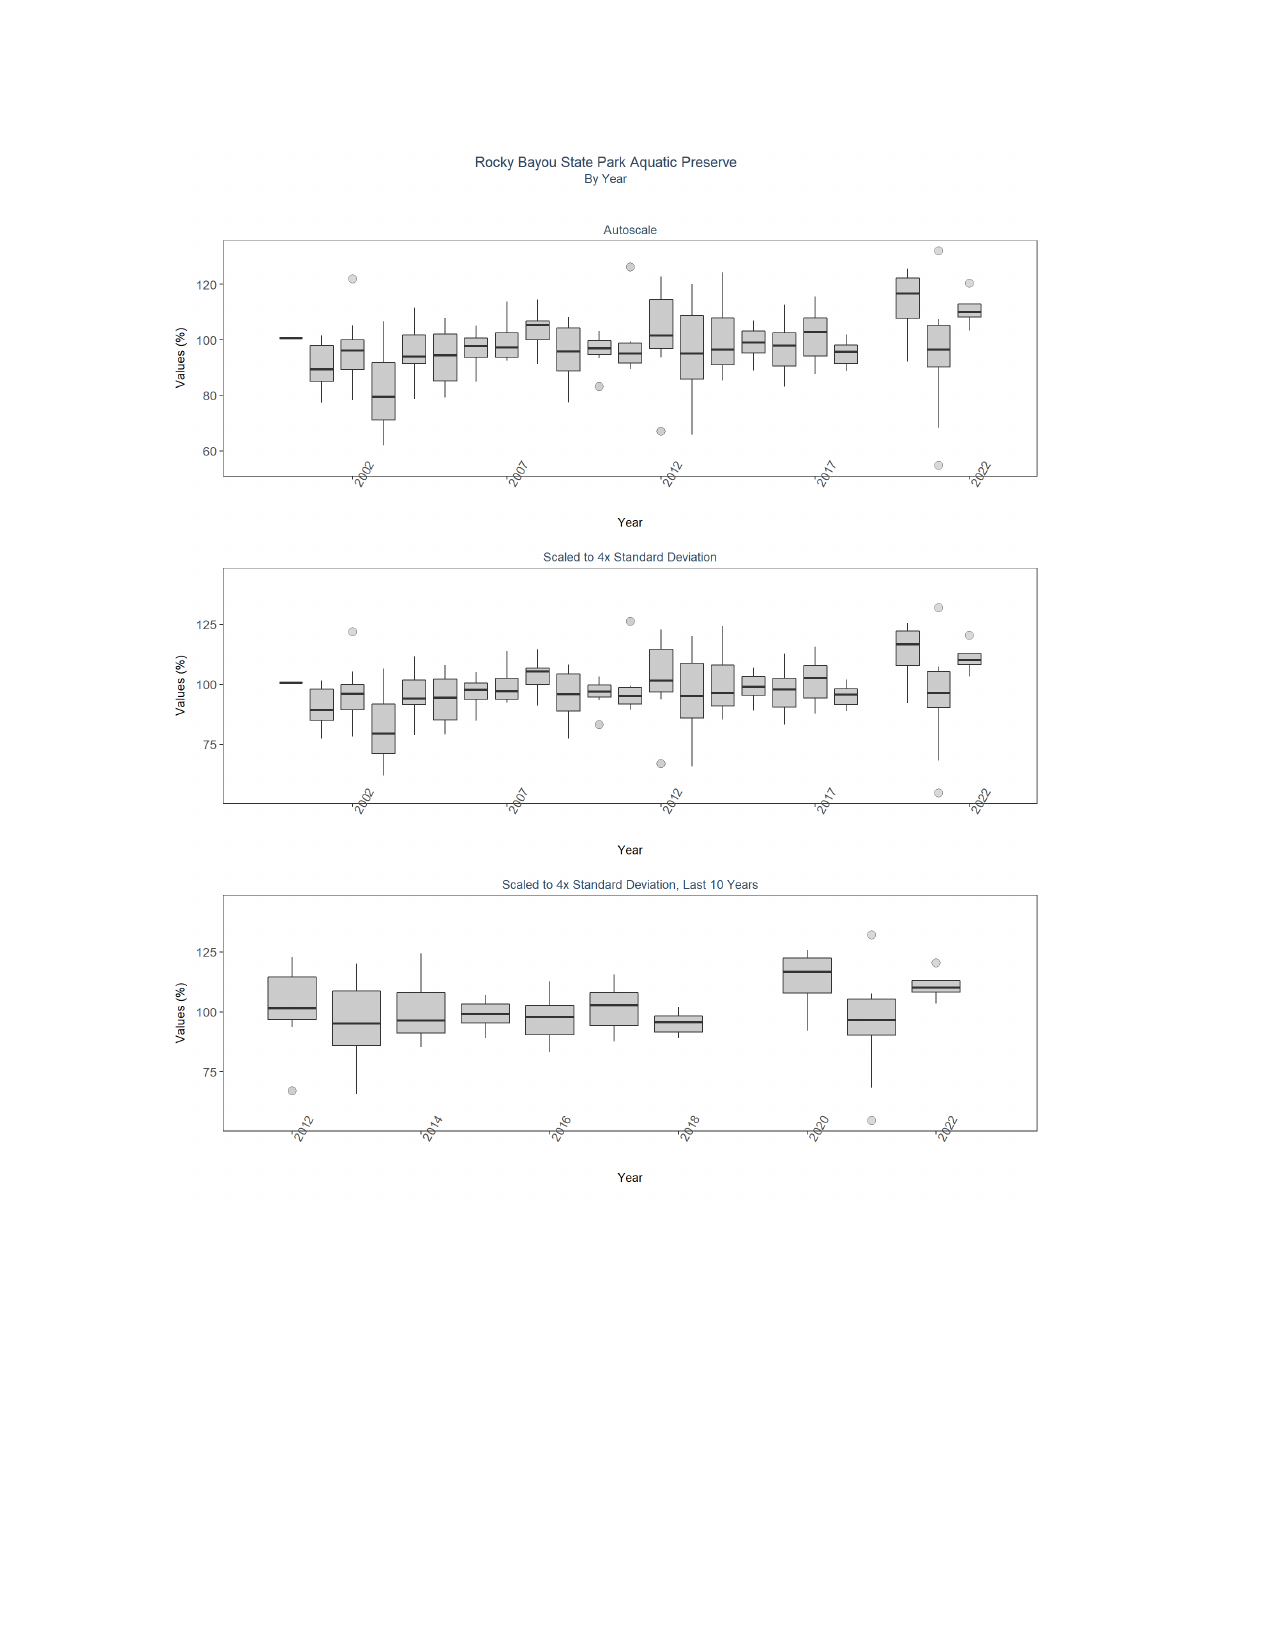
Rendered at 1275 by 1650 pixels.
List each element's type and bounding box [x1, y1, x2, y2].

picture [168, 150, 1044, 1200]
